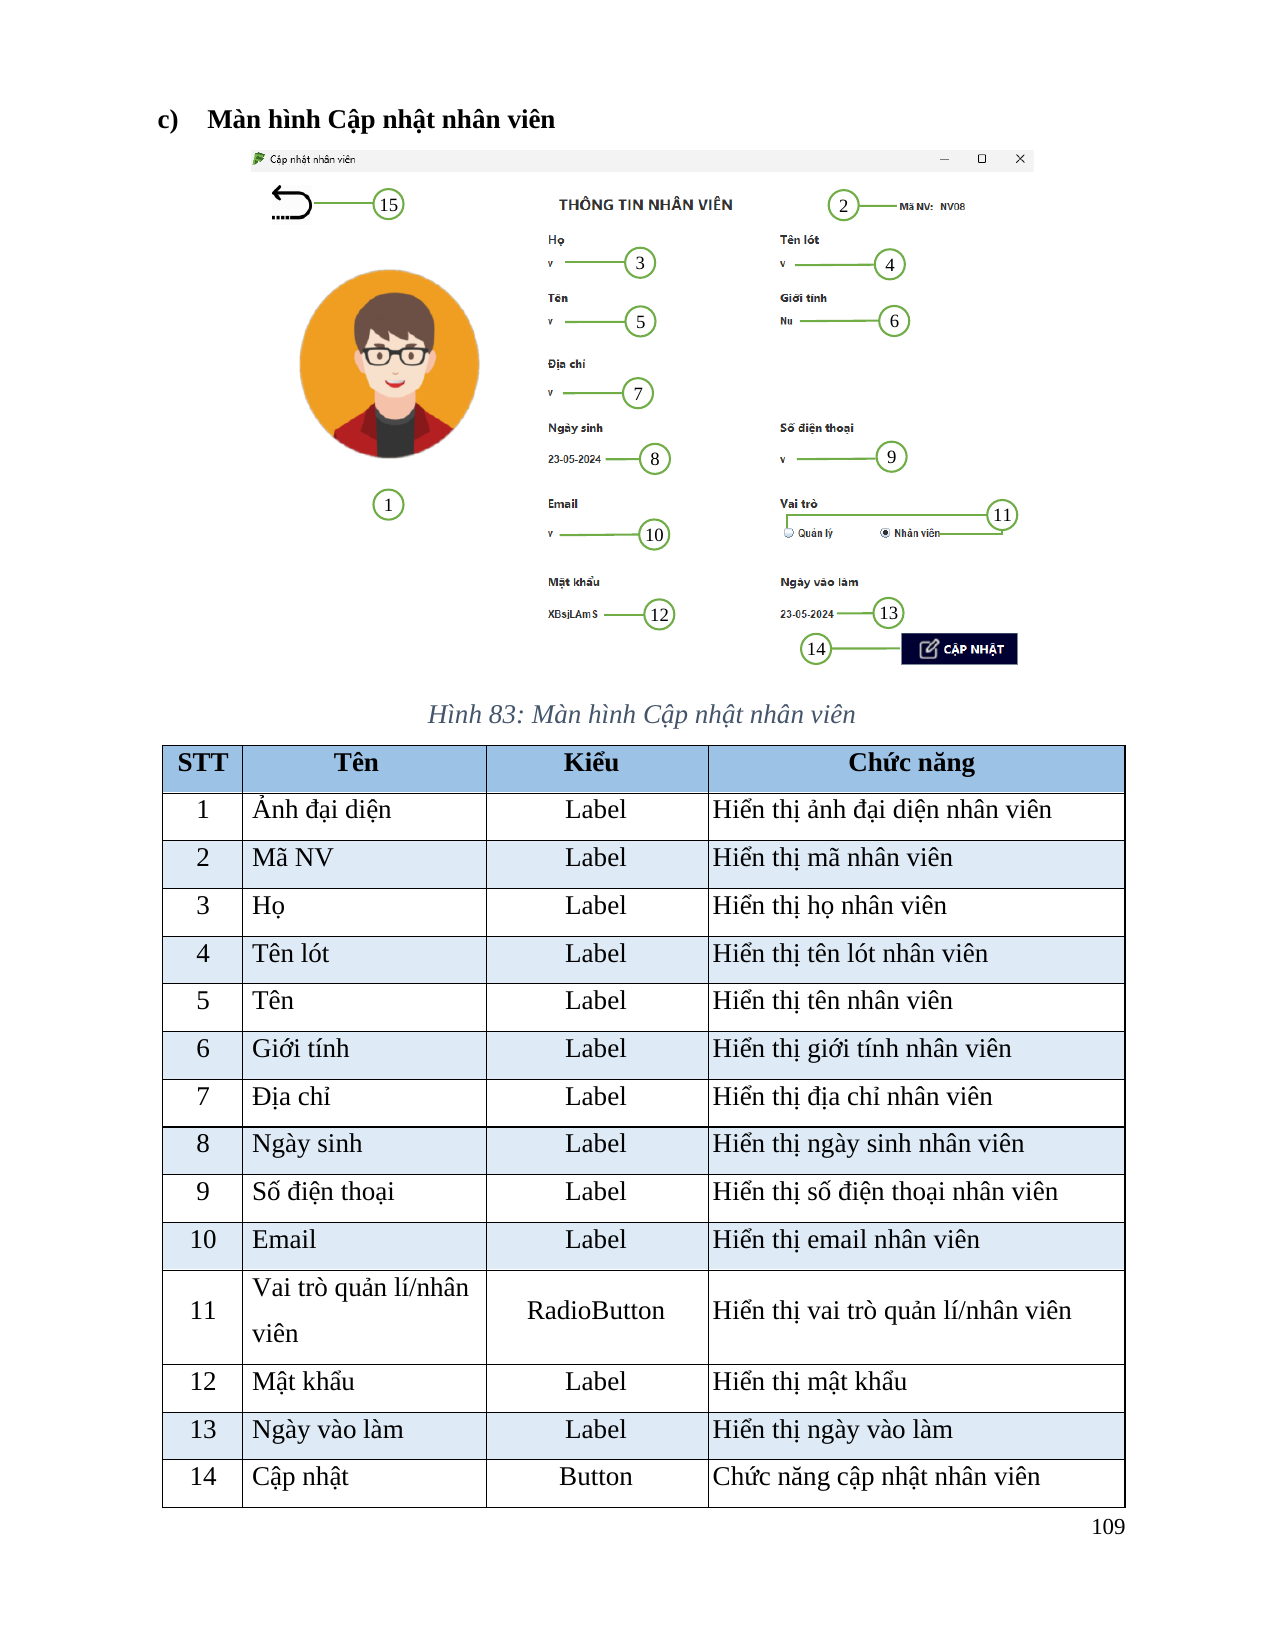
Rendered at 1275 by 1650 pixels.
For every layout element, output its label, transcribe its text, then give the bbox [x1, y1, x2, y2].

table_cell Label [487, 1032, 708, 1079]
table_cell Hiển thị ngày sinh nhân viên [709, 1128, 1124, 1174]
table_cell Mã NV [243, 841, 486, 888]
table_cell Hiển thị họ nhân viên [709, 889, 1124, 936]
table_cell Label [487, 1128, 708, 1174]
table_cell 13 [163, 1413, 242, 1459]
table_cell 3 [163, 889, 242, 936]
table_cell Hiển thị tên lót nhân viên [709, 937, 1124, 983]
table_cell Vai trò quản lí/nhân viên [243, 1271, 486, 1364]
picture [251, 150, 1034, 683]
table_cell 7 [163, 1080, 242, 1126]
table_cell Cập nhật [243, 1460, 486, 1507]
table_cell Hiển thị số điện thoại nhân viên [709, 1175, 1124, 1222]
subtitle Màn hình Cập nhật nhân viên [178, 103, 1125, 134]
table_cell Ảnh đại diện [243, 794, 486, 840]
table_cell 14 [163, 1460, 242, 1507]
table_cell 6 [163, 1032, 242, 1079]
table_cell Hiển thị ngày vào làm [709, 1413, 1124, 1459]
table_cell Tên [243, 984, 486, 1031]
table_cell Hiển thị giới tính nhân viên [709, 1032, 1124, 1079]
table_cell 5 [163, 984, 242, 1031]
table_cell Địa chỉ [243, 1080, 486, 1126]
table_header Chức năng [709, 746, 1124, 792]
table_cell Hiển thị mật khẩu [709, 1365, 1124, 1412]
table_cell 4 [163, 937, 242, 983]
table_cell Hiển thị địa chỉ nhân viên [709, 1080, 1124, 1126]
table_cell Hiển thị vai trò quản lí/nhân viên [709, 1271, 1124, 1364]
table_cell Ngày sinh [243, 1128, 486, 1174]
table_cell Label [487, 794, 708, 840]
table_cell Label [487, 1080, 708, 1126]
table_cell Label [487, 841, 708, 888]
table_cell 8 [163, 1128, 242, 1174]
table_cell Label [487, 1413, 708, 1459]
table_cell 2 [163, 841, 242, 888]
table_cell Chức năng cập nhật nhân viên [709, 1460, 1124, 1507]
table_cell Button [487, 1460, 708, 1507]
table_cell Giới tính [243, 1032, 486, 1079]
table_cell Hiển thị email nhân viên [709, 1223, 1124, 1269]
table_cell 12 [163, 1365, 242, 1412]
table_cell Họ [243, 889, 486, 936]
table_header Tên [243, 746, 486, 792]
table_cell Ngày vào làm [243, 1413, 486, 1459]
table_cell RadioButton [487, 1271, 708, 1364]
table_cell 9 [163, 1175, 242, 1222]
table_cell Label [487, 1175, 708, 1222]
table_cell Hiển thị tên nhân viên [709, 984, 1124, 1031]
table_cell Tên lót [243, 937, 486, 983]
table_cell Label [487, 1223, 708, 1269]
table_cell Hiển thị ảnh đại diện nhân viên [709, 794, 1124, 840]
table_cell Email [243, 1223, 486, 1269]
table_cell 10 [163, 1223, 242, 1269]
table_cell Label [487, 937, 708, 983]
table_cell Label [487, 889, 708, 936]
table_cell 1 [163, 794, 242, 840]
table_cell Số điện thoại [243, 1175, 486, 1222]
table_header Kiểu [487, 746, 708, 792]
table_cell 11 [163, 1271, 242, 1364]
table_cell Hiển thị mã nhân viên [709, 841, 1124, 888]
table_cell Label [487, 1365, 708, 1412]
table_cell Label [487, 984, 708, 1031]
table_header STT [163, 746, 242, 792]
table_cell Mật khẩu [243, 1365, 486, 1412]
